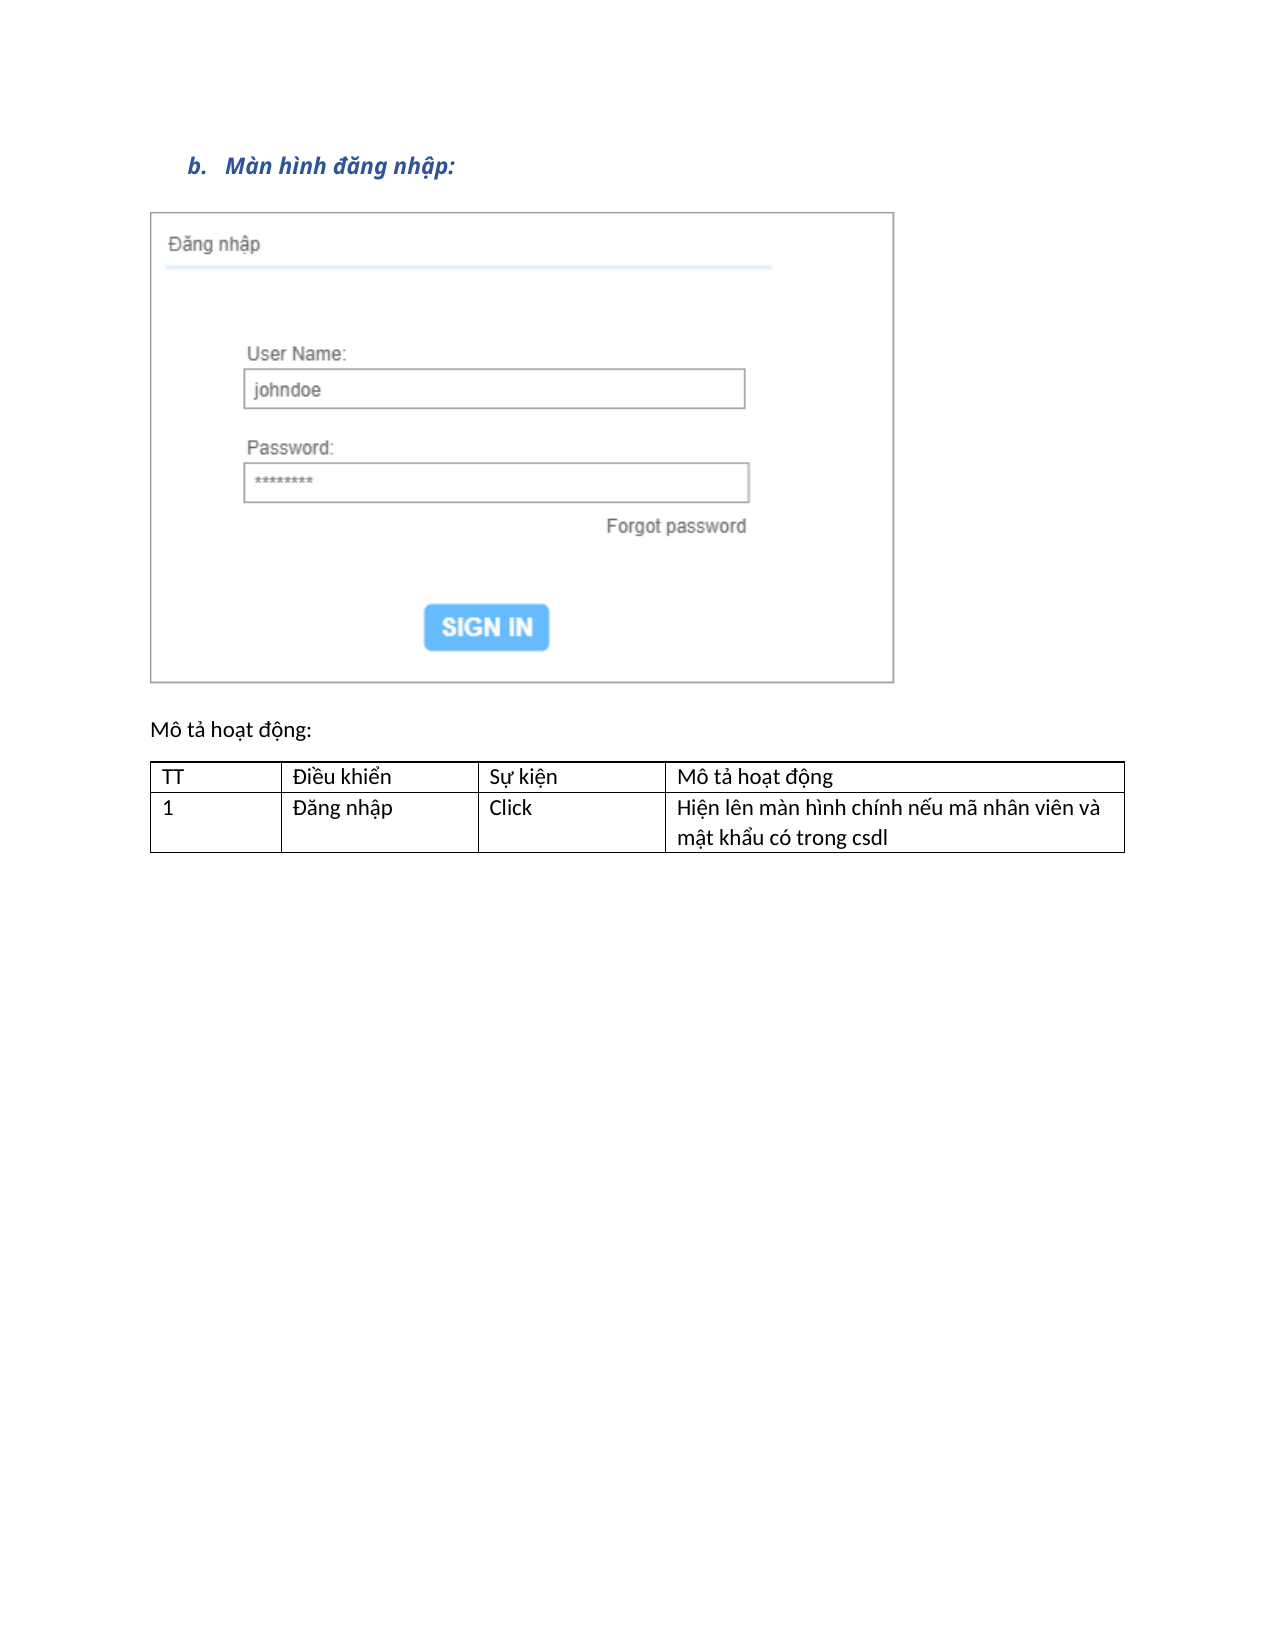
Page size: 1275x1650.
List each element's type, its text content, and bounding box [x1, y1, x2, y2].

subtitle Màn hình đăng nhập: [187, 150, 1125, 181]
table_cell Click [479, 793, 665, 852]
table_cell Đăng nhập [282, 793, 478, 852]
text Mô tả hoạt động: [150, 715, 1125, 743]
table_header Điều khiển [282, 763, 478, 792]
table_header TT [151, 763, 281, 792]
table_header Mô tả hoạt động [666, 763, 1124, 792]
table_cell 1 [151, 793, 281, 852]
table_header Sự kiện [479, 763, 665, 792]
table_cell Hiện lên màn hình chính nếu mã nhân viên và mật khẩu có trong csdl [666, 793, 1124, 852]
picture [150, 212, 896, 685]
